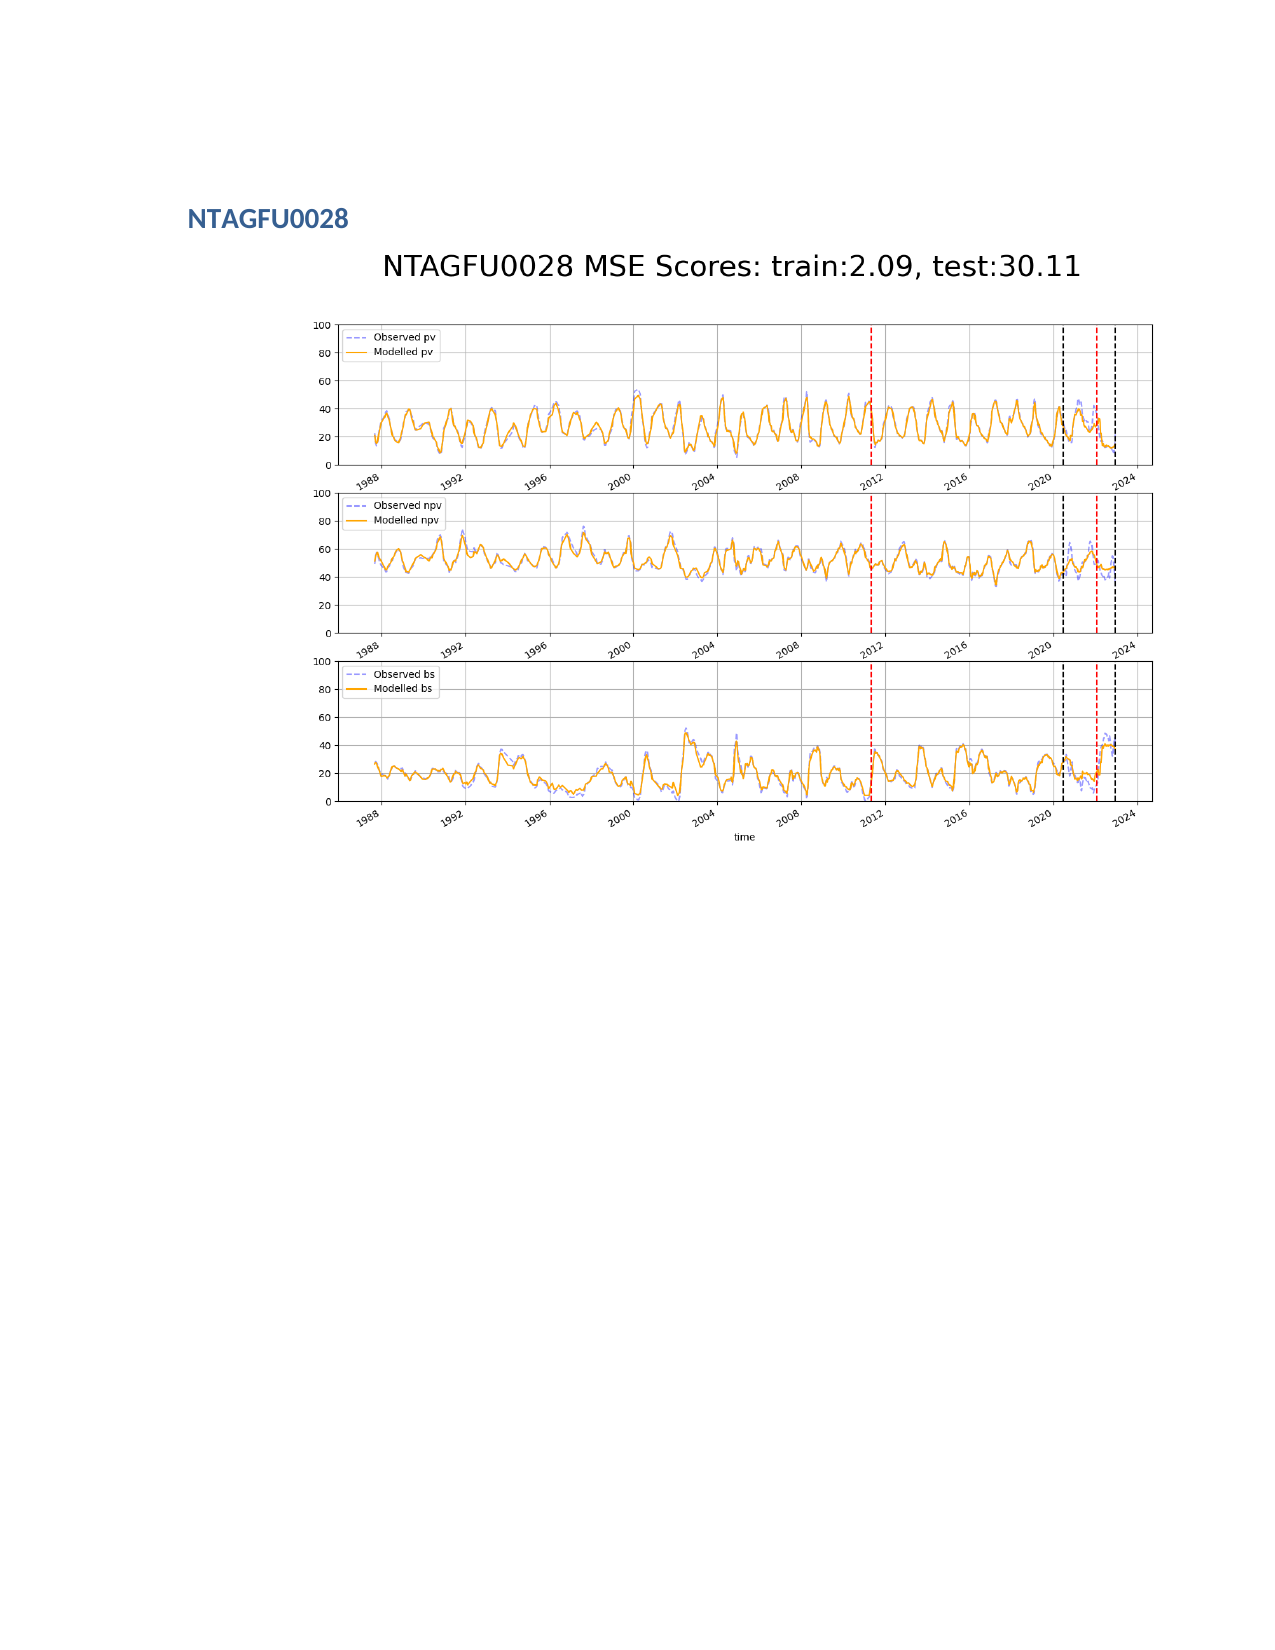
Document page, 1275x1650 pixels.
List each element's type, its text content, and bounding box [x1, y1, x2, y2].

picture [206, 241, 1257, 941]
subtitle NTAGFU0028 [187, 200, 1087, 236]
